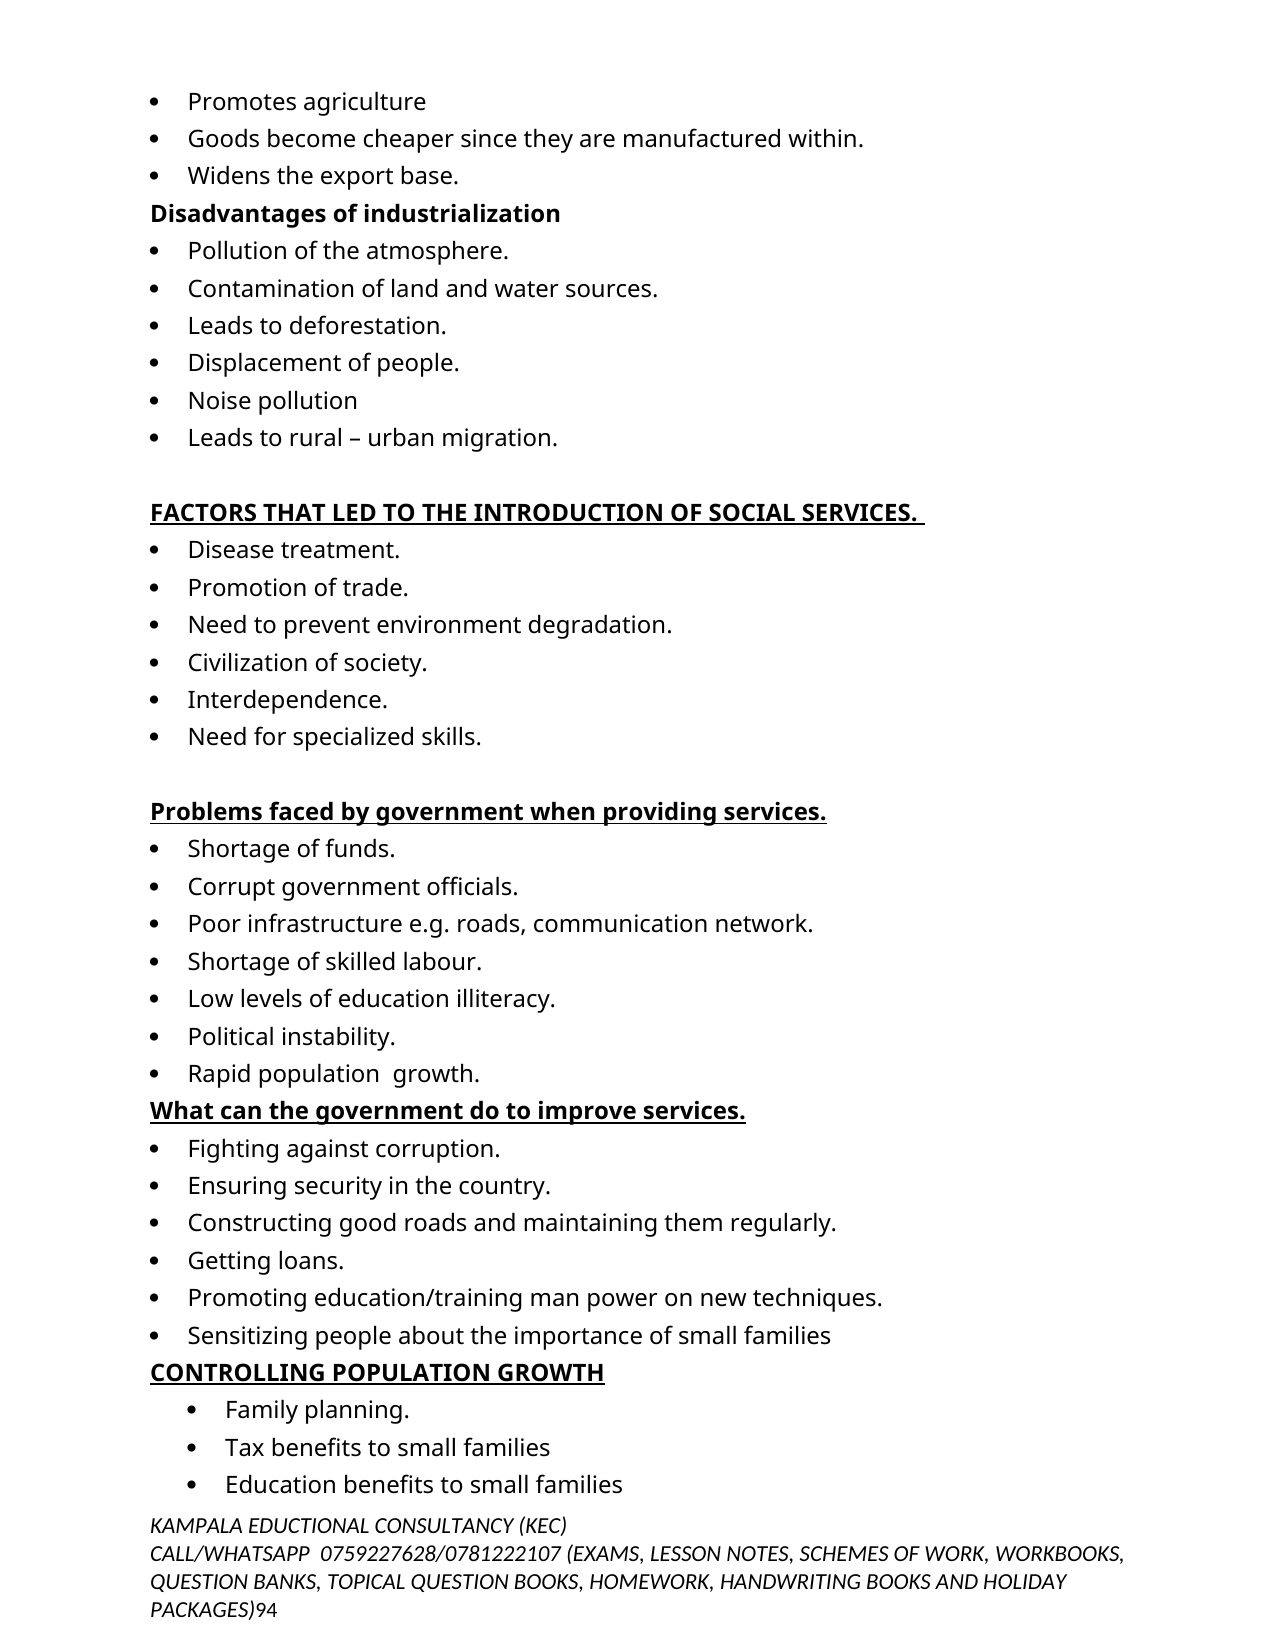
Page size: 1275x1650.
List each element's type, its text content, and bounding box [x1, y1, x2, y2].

list Tax benefits to small families [187, 1431, 1172, 1463]
list Corrupt government officials. [150, 870, 1172, 902]
list Contamination of land and water sources. [150, 271, 1172, 304]
list Education benefits to small families [187, 1468, 1172, 1501]
list Rapid population growth. [150, 1057, 1172, 1089]
list Constructing good roads and maintaining them regularly. [150, 1206, 1172, 1239]
list Fighting against corruption. [150, 1131, 1172, 1164]
list Leads to rural – urban migration. [150, 421, 1172, 453]
list Noise pollution [150, 383, 1172, 416]
list Leads to deforestation. [150, 309, 1172, 341]
list Disease treatment. [150, 533, 1172, 566]
list Interdependence. [150, 683, 1172, 715]
list Promoting education/training man power on new techniques. [150, 1281, 1172, 1314]
text What can the government do to improve services. [150, 1094, 1172, 1127]
list Sensitizing people about the importance of small families [150, 1318, 1172, 1351]
list Shortage of skilled labour. [150, 944, 1172, 977]
list Family planning. [187, 1393, 1172, 1426]
list Promotion of trade. [150, 571, 1172, 603]
list Need to prevent environment degradation. [150, 608, 1172, 641]
text CONTROLLING POPULATION GROWTH [150, 1356, 1172, 1388]
list Promotes agriculture [150, 84, 1172, 117]
text FACTORS THAT LED TO THE INTRODUCTION OF SOCIAL SERVICES. [150, 496, 1172, 528]
list Getting loans. [150, 1244, 1172, 1276]
list Poor infrastructure e.g. roads, communication network. [150, 907, 1172, 940]
text Disadvantages of industrialization [150, 197, 1172, 229]
list Shortage of funds. [150, 832, 1172, 865]
list Displacement of people. [150, 346, 1172, 379]
list Political instability. [150, 1019, 1172, 1052]
list Widens the export base. [150, 159, 1172, 192]
list Low levels of education illiteracy. [150, 982, 1172, 1014]
list Goods become cheaper since they are manufactured within. [150, 122, 1172, 154]
list Pollution of the atmosphere. [150, 234, 1172, 267]
list Civilization of society. [150, 645, 1172, 678]
text Problems faced by government when providing services. [150, 795, 1172, 827]
list Ensuring security in the country. [150, 1169, 1172, 1201]
list Need for specialized skills. [150, 720, 1172, 753]
